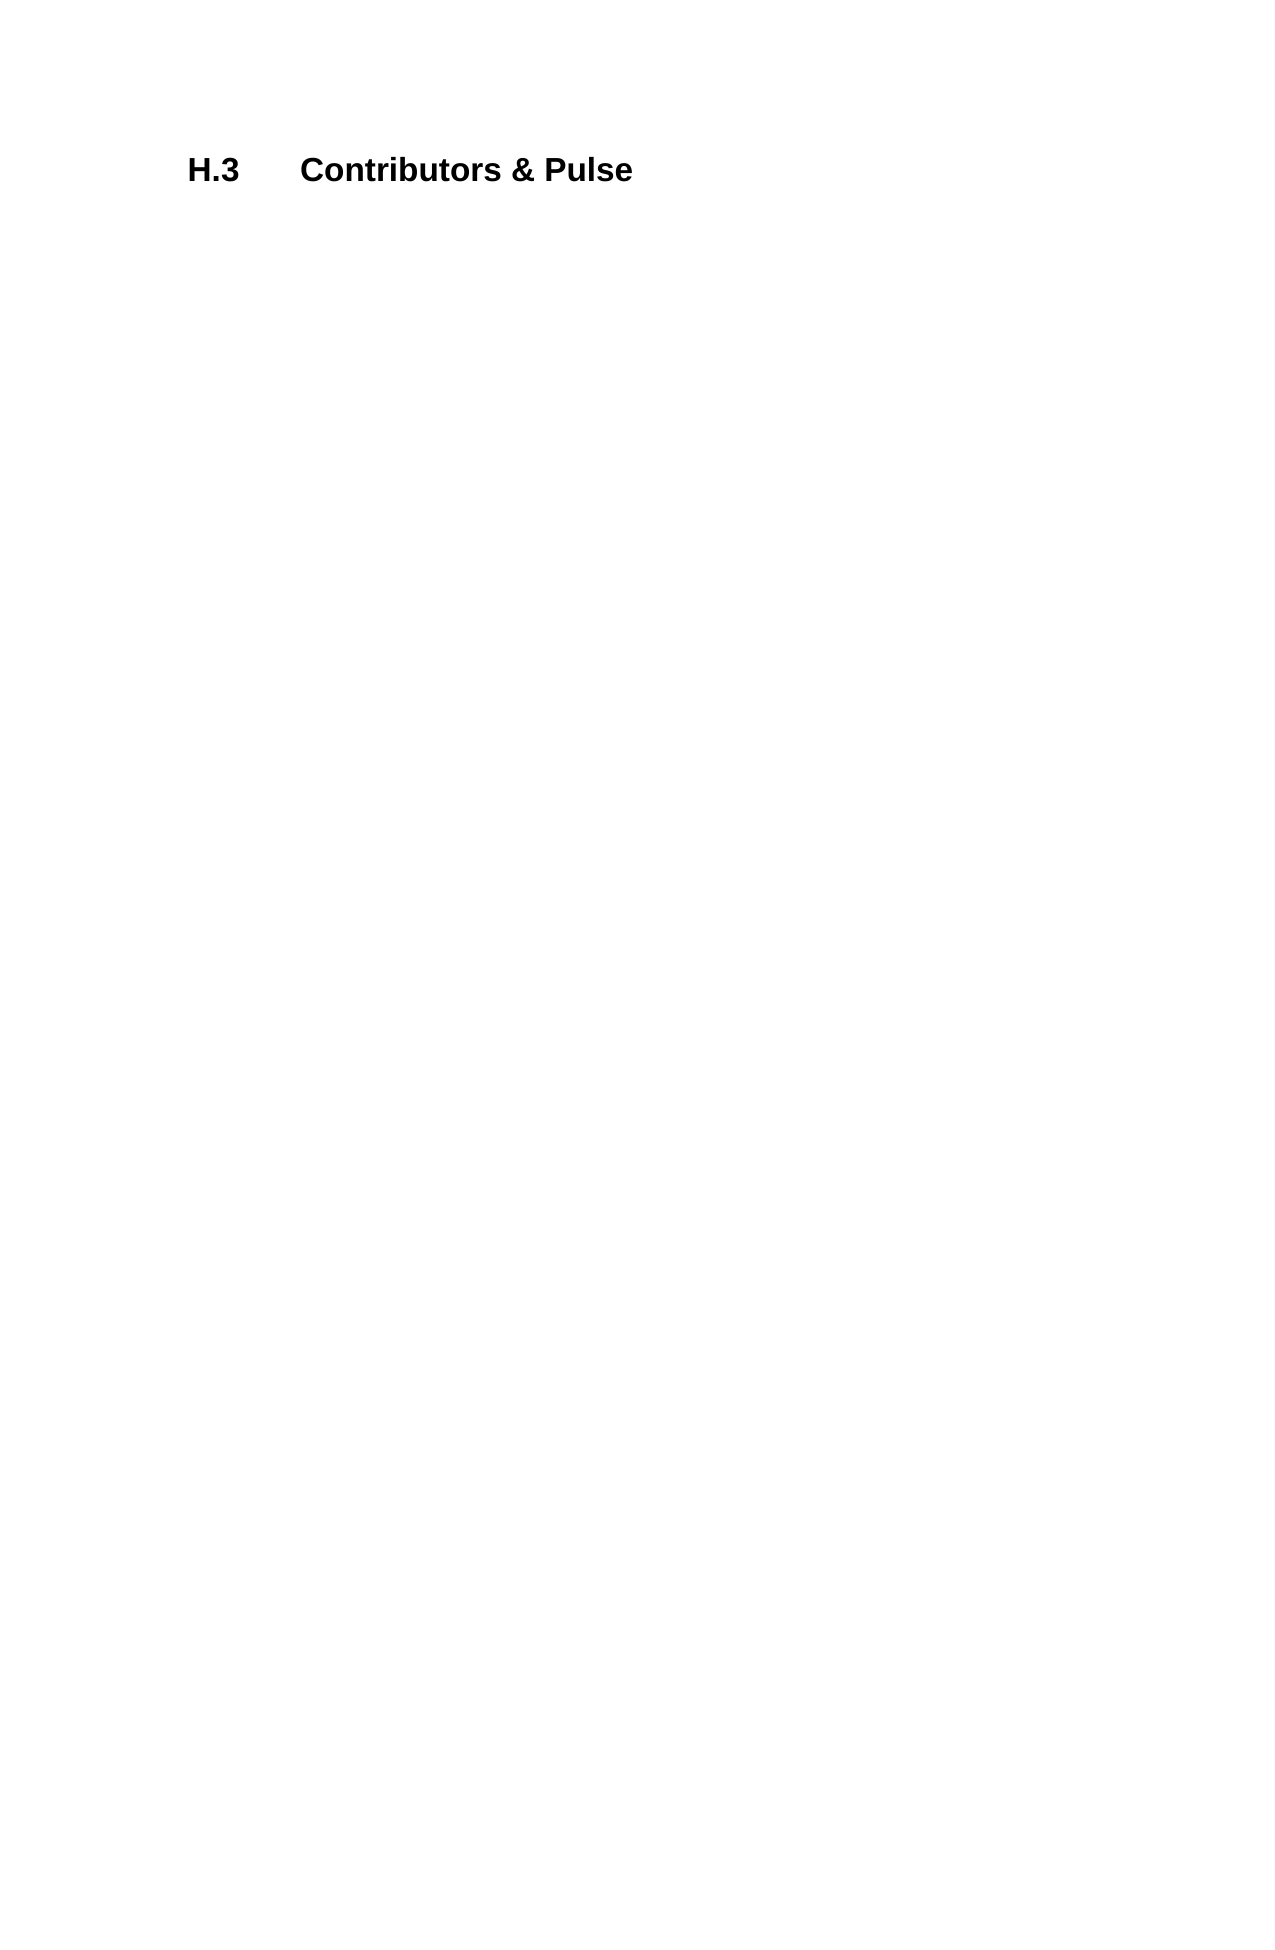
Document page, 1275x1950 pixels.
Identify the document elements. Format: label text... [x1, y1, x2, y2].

subtitle H.3 Contributors & Pulse [187, 150, 1125, 188]
